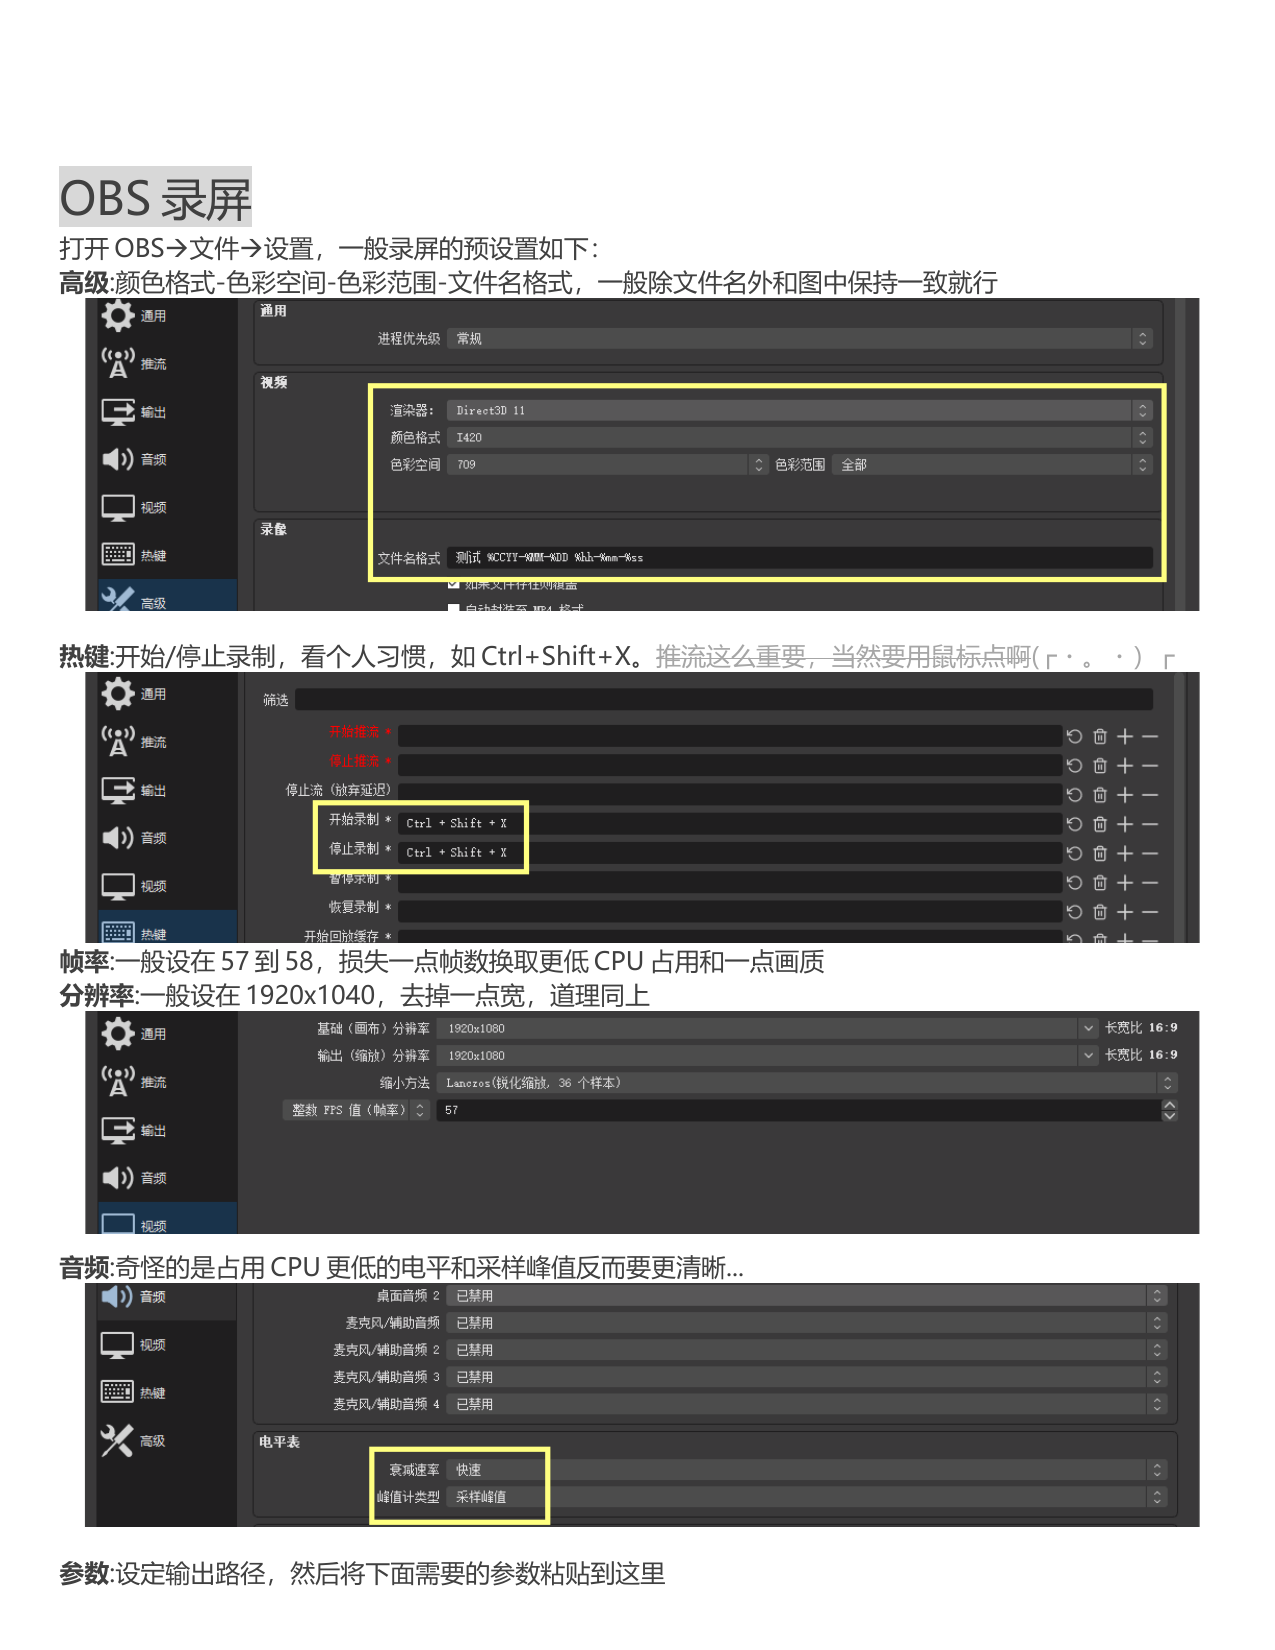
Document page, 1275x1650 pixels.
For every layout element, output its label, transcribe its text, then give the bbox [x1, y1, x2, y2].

picture [85, 672, 1200, 943]
picture [85, 298, 1200, 611]
text 参数:设定输出路径，然后将下面需要的参数粘贴到这里 [59, 1555, 1226, 1589]
text 帧率:一般设在57到58，损失一点帧数换取更低CPU占用和一点画质 [59, 944, 1226, 978]
text 分辨率:一般设在1920x1040，去掉一点宽，道理同上 [59, 978, 1226, 1012]
text 热键:开始/停止录制，看个人习惯，如Ctrl+Shift+X。推流这么重要，当然要用鼠标点啊(┌・。・）┌ [59, 638, 1226, 672]
text 打开OBS文件设置，一般录屏的预设置如下： [59, 231, 1226, 265]
picture [84, 1283, 1200, 1527]
text OBS录屏 [59, 163, 1226, 231]
picture [85, 1011, 1200, 1234]
text 音频:奇怪的是占用CPU更低的电平和采样峰值反而要更清晰... [59, 1249, 1226, 1283]
text 高级:颜色格式-色彩空间-色彩范围-文件名格式，一般除文件名外和图中保持一致就行 [59, 265, 1226, 299]
